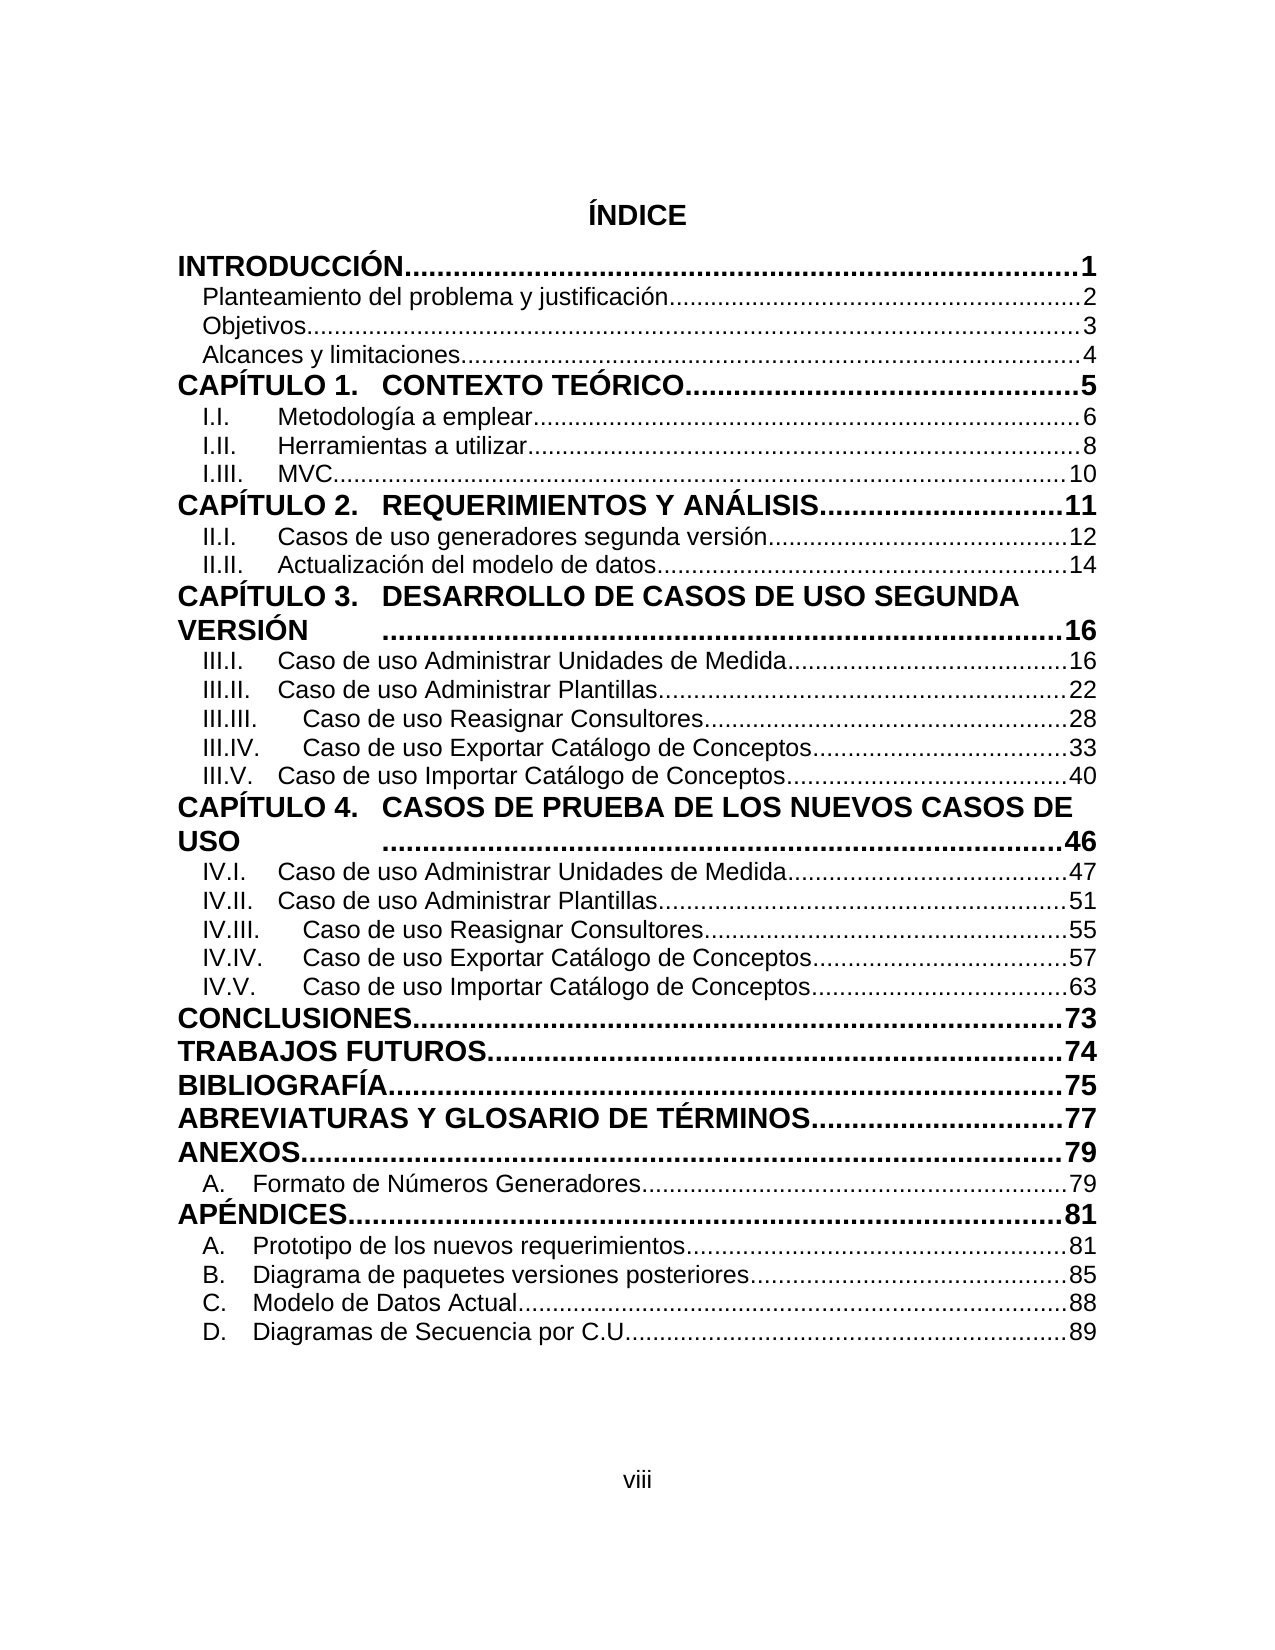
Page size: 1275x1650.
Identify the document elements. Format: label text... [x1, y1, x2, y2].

text Capítulo 1. Contexto Teórico 5 [177, 368, 1098, 402]
text III.II. Caso de uso Administrar Plantillas 22 [202, 675, 1098, 704]
text I.III. MVC 10 [202, 459, 1098, 488]
text III.IV. Caso de uso Exportar Catálogo de Conceptos 33 [202, 733, 1098, 761]
text D. Diagramas de Secuencia por C.U. 89 [202, 1317, 1098, 1346]
text IV.III. Caso de uso Reasignar Consultores 55 [202, 915, 1098, 943]
text IV.I. Caso de uso Administrar Unidades de Medida 47 [202, 857, 1098, 886]
text Capítulo 4. Casos de prueba de los nuevos casos de uso 46 [177, 790, 1098, 857]
text A. Prototipo de los nuevos requerimientos 81 [202, 1231, 1098, 1260]
text B. Diagrama de paquetes versiones posteriores 85 [202, 1260, 1098, 1288]
text I.I. Metodología a emplear 6 [202, 402, 1098, 431]
text IV.V. Caso de uso Importar Catálogo de Conceptos 63 [202, 972, 1098, 1001]
text C. Modelo de Datos Actual 88 [202, 1288, 1098, 1317]
text II.II. Actualización del modelo de datos 14 [202, 551, 1098, 579]
text II.I. Casos de uso generadores segunda versión 12 [202, 522, 1098, 551]
text IV.II. Caso de uso Administrar Plantillas 51 [202, 886, 1098, 915]
text Trabajos futuros 74 [177, 1034, 1098, 1068]
text Objetivos 3 [202, 311, 1098, 340]
text Conclusiones 73 [177, 1001, 1098, 1034]
text I.II. Herramientas a utilizar 8 [202, 431, 1098, 459]
text Apéndices 81 [177, 1197, 1098, 1231]
text Introducción 1 [177, 249, 1098, 282]
text Bibliografía 75 [177, 1068, 1098, 1102]
text III.III. Caso de uso Reasignar Consultores 28 [202, 704, 1098, 733]
text Anexos 79 [177, 1135, 1098, 1169]
text Capítulo 3. Desarrollo de casos de uso segunda versión 16 [177, 579, 1098, 646]
text IV.IV. Caso de uso Exportar Catálogo de Conceptos 57 [202, 943, 1098, 972]
text Alcances y limitaciones 4 [202, 340, 1098, 368]
subtitle Índice [177, 198, 1098, 231]
text III.V. Caso de uso Importar Catálogo de Conceptos 40 [202, 761, 1098, 790]
text A. Formato de Números Generadores 79 [202, 1169, 1098, 1197]
text III.I. Caso de uso Administrar Unidades de Medida 16 [202, 646, 1098, 675]
text Planteamiento del problema y justificación 2 [202, 282, 1098, 311]
text Capítulo 2. Requerimientos y análisis 11 [177, 488, 1098, 522]
text Abreviaturas y Glosario de Términos 77 [177, 1102, 1098, 1135]
